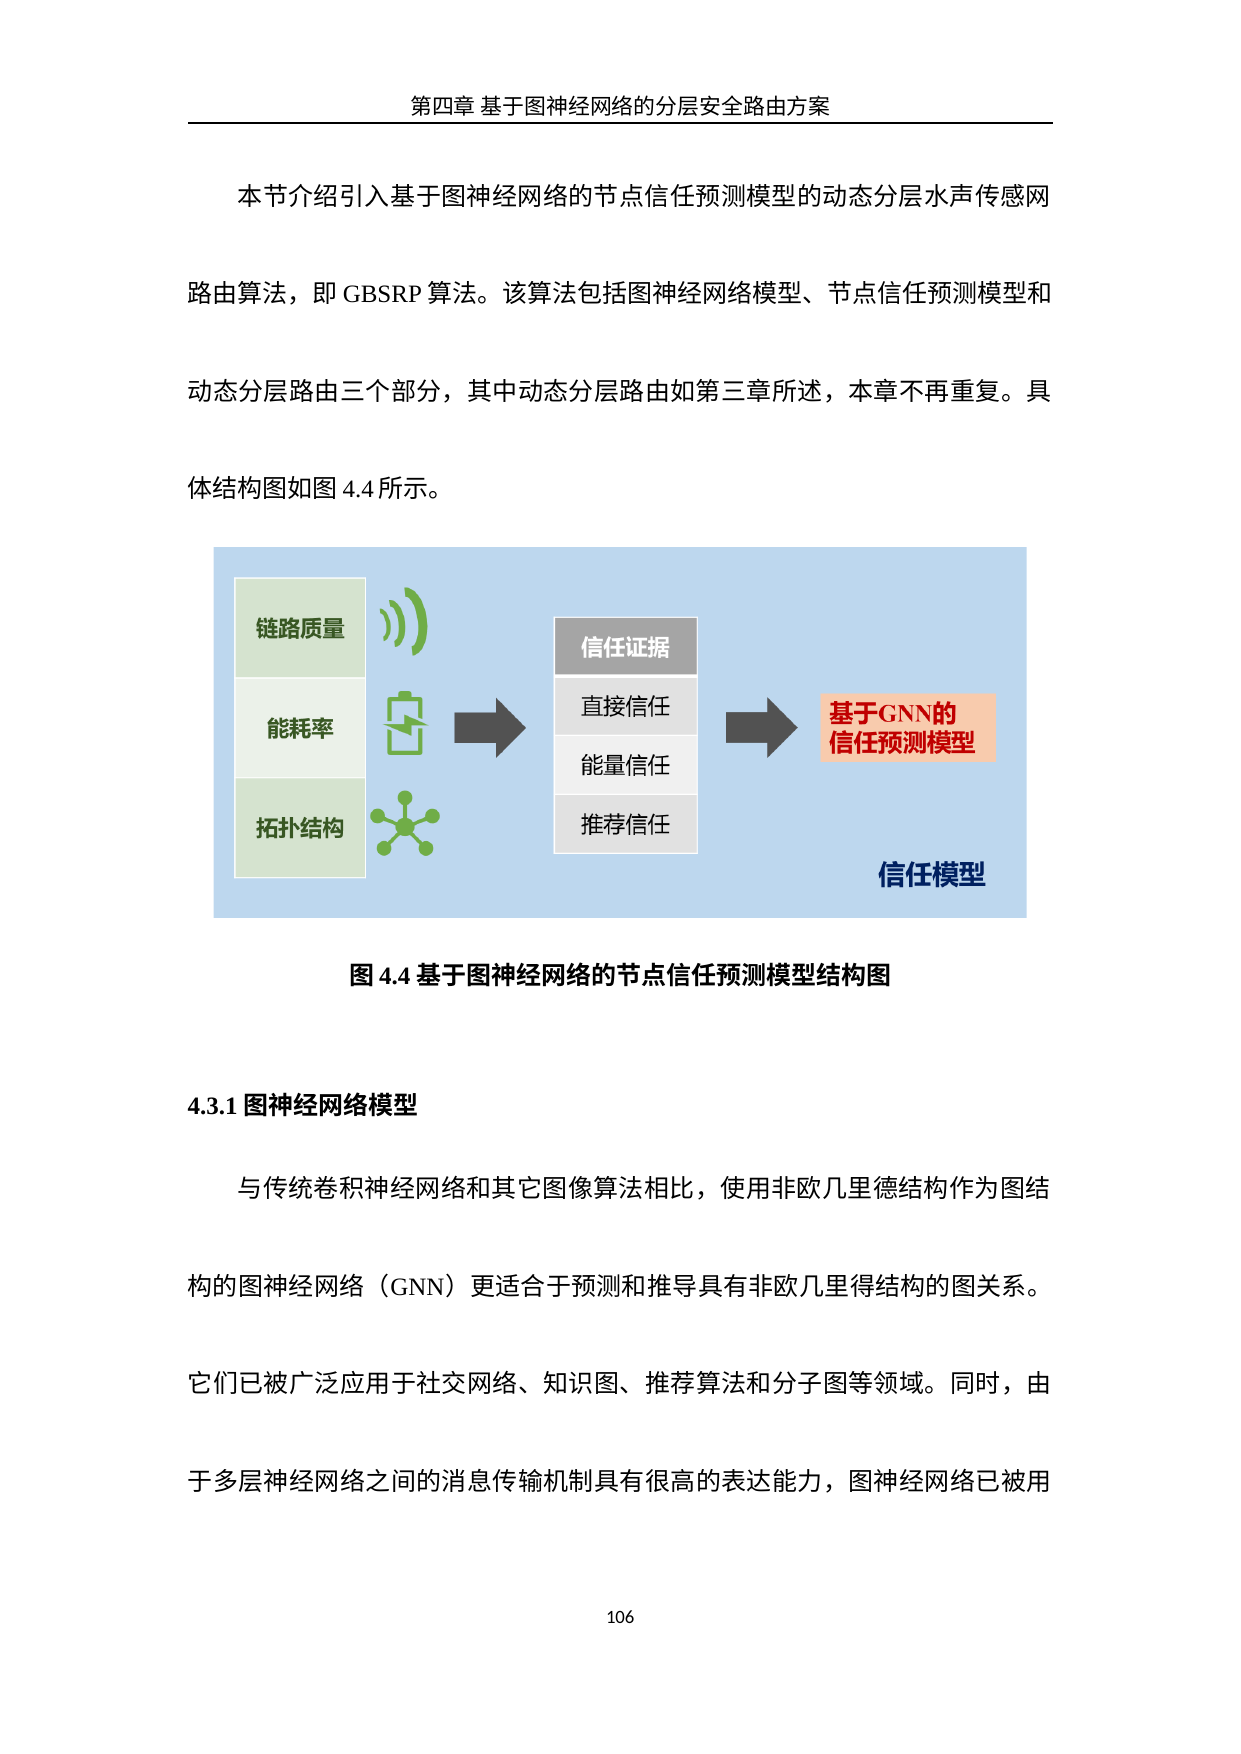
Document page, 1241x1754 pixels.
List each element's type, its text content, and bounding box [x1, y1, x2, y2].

picture [213, 547, 1027, 918]
text 本节介绍引入基于图神经网络的节点信任预测模型的动态分层水声传感网路由算法，即GBSRP算法。该算法包括图神经网络模型、节点信任预测模型和动态分层路由三个部分，其中动态分层路由如第三章所述，本章不再重复。具体结构图如图4.4所示。 [187, 162, 1053, 519]
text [187, 1154, 1053, 1512]
text 4.3.1 图神经网络模型 [187, 1071, 1053, 1136]
text 图4.4 基于图神经网络的节点信任预测模型结构图 [187, 941, 1053, 1006]
